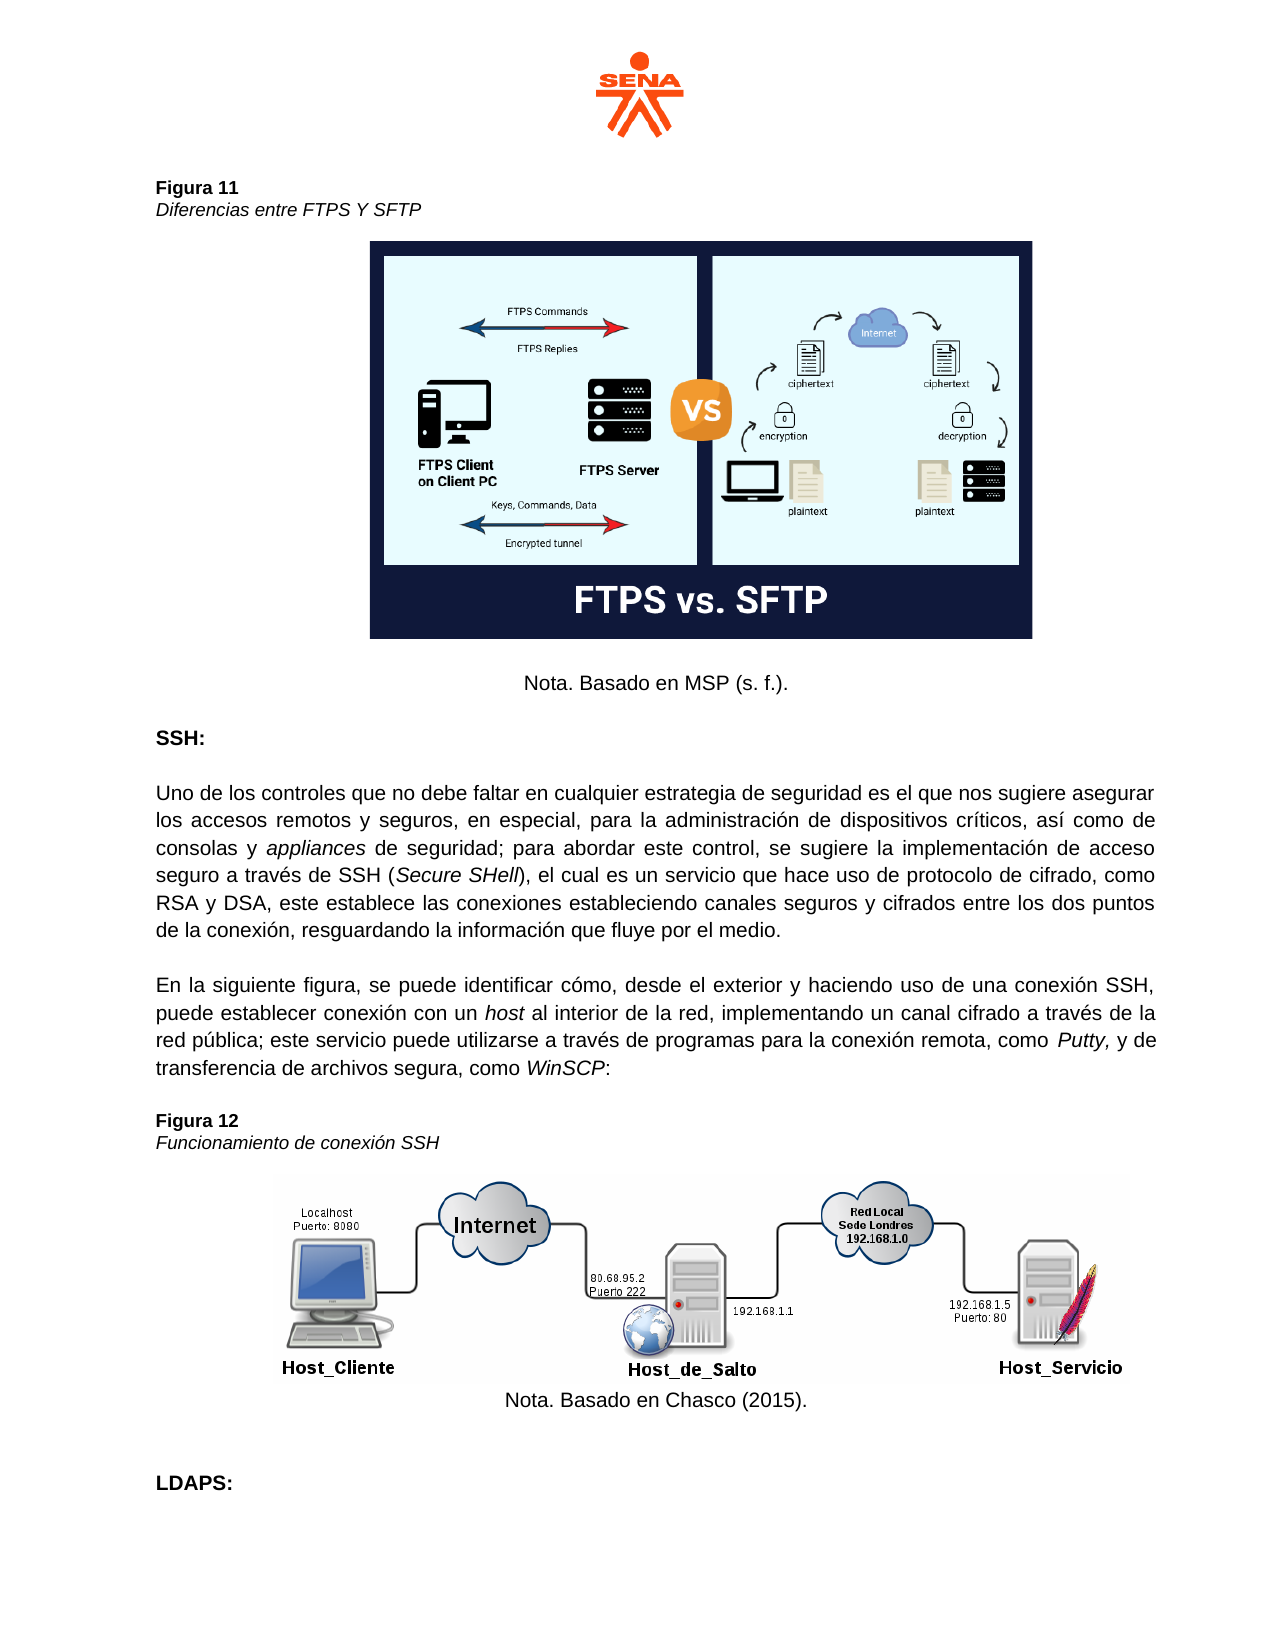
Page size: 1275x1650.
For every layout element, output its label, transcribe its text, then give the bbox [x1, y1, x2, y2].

text Funcionamiento de conexión SSH [118, 1132, 1157, 1153]
picture [369, 241, 1033, 639]
text Figura 11 [118, 177, 1157, 199]
picture [273, 1174, 1130, 1384]
text Nota. Basado en Chasco (2015). [118, 1388, 1157, 1412]
text Nota. Basado en MSP (s. f.). [156, 670, 1157, 694]
picture [585, 48, 690, 142]
text SSH: [156, 725, 1157, 749]
text LDAPS: [156, 1470, 1157, 1494]
text En la siguiente figura, se puede identificar cómo, desde el exterior y haciendo uso de una conexión SSH, puede establecer conexión con un host al interior de la red, implementando un canal cifrado a través de la red pública; este servicio puede utilizarse a través de programas para la conexión remota, como Putty, y de transferencia de archivos segura, como WinSCP: [156, 973, 1157, 1079]
text Uno de los controles que no debe faltar en cualquier estrategia de seguridad es el que nos sugiere asegurar los accesos remotos y seguros, en especial, para la administración de dispositivos críticos, así como de consolas y appliances de seguridad; para abordar este control, se sugiere la implementación de acceso seguro a través de SSH (Secure SHell), el cual es un servicio que hace uso de protocolo de cifrado, como RSA y DSA, este establece las conexiones estableciendo canales seguros y cifrados entre los dos puntos de la conexión, resguardando la información que fluye por el medio. [156, 780, 1157, 942]
text Diferencias entre FTPS Y SFTP [118, 199, 1157, 220]
text Figura 12 [118, 1110, 1157, 1132]
